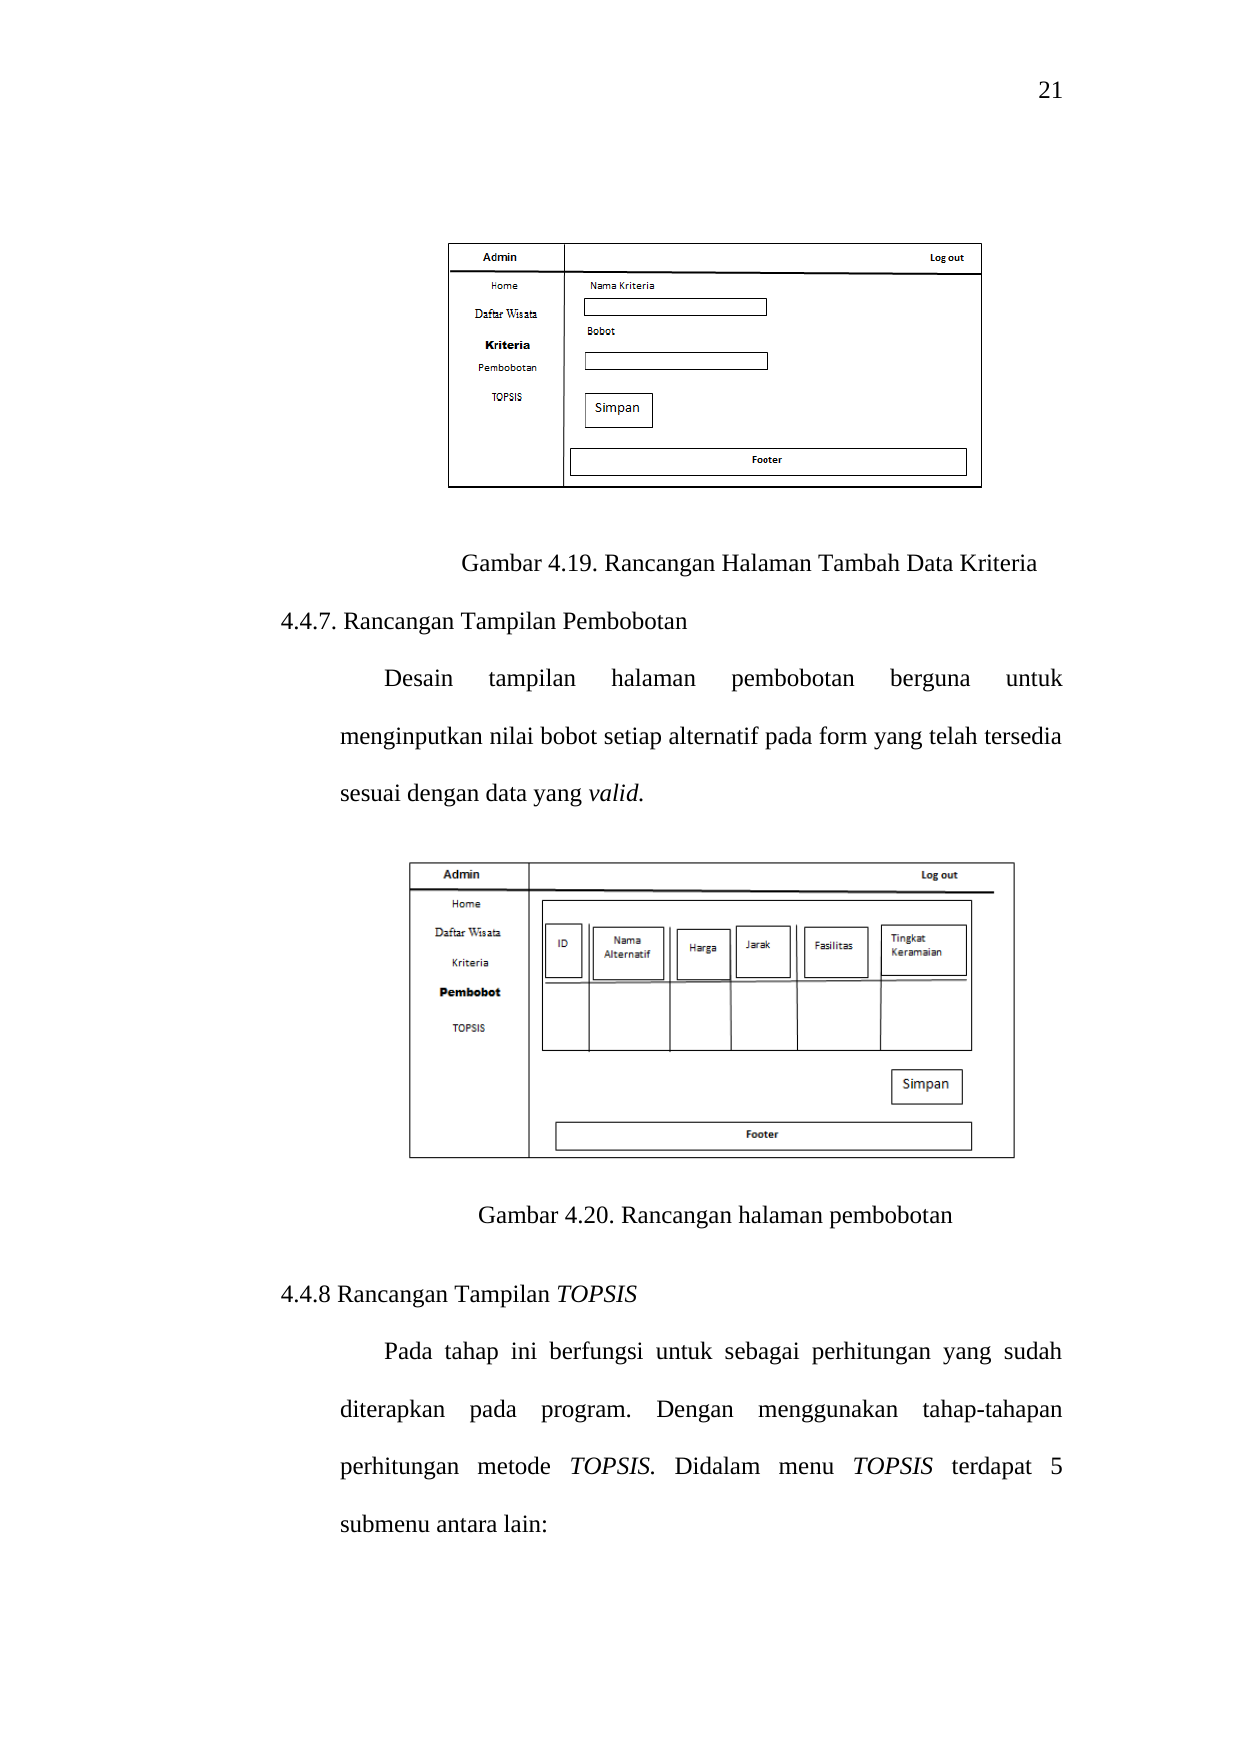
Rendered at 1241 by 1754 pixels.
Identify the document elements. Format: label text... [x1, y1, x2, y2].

text Pada tahap ini berfungsi untuk sebagai perhitungan yang sudah diterapkan pada program. Dengan menggunakan tahap-tahapan perhitungan metode TOPSIS. Didalam menu TOPSIS terdapat 5 submenu antara lain: [340, 1336, 1063, 1537]
text 4.4.7. Rancangan Tampilan Pembobotan [281, 606, 1063, 635]
text Desain tampilan halaman pembobotan berguna untuk menginputkan nilai bobot setiap alternatif pada form yang telah tersedia sesuai dengan data yang valid. [340, 663, 1063, 807]
text 4.4.8 Rancangan Tampilan TOPSIS [281, 1279, 1063, 1307]
picture [440, 236, 991, 498]
picture [407, 852, 1023, 1170]
list Gambar 4.20. Rancangan halaman pembobotan [330, 1200, 1063, 1229]
text Gambar 4.19. Rancangan Halaman Tambah Data Kriteria [386, 548, 1063, 577]
